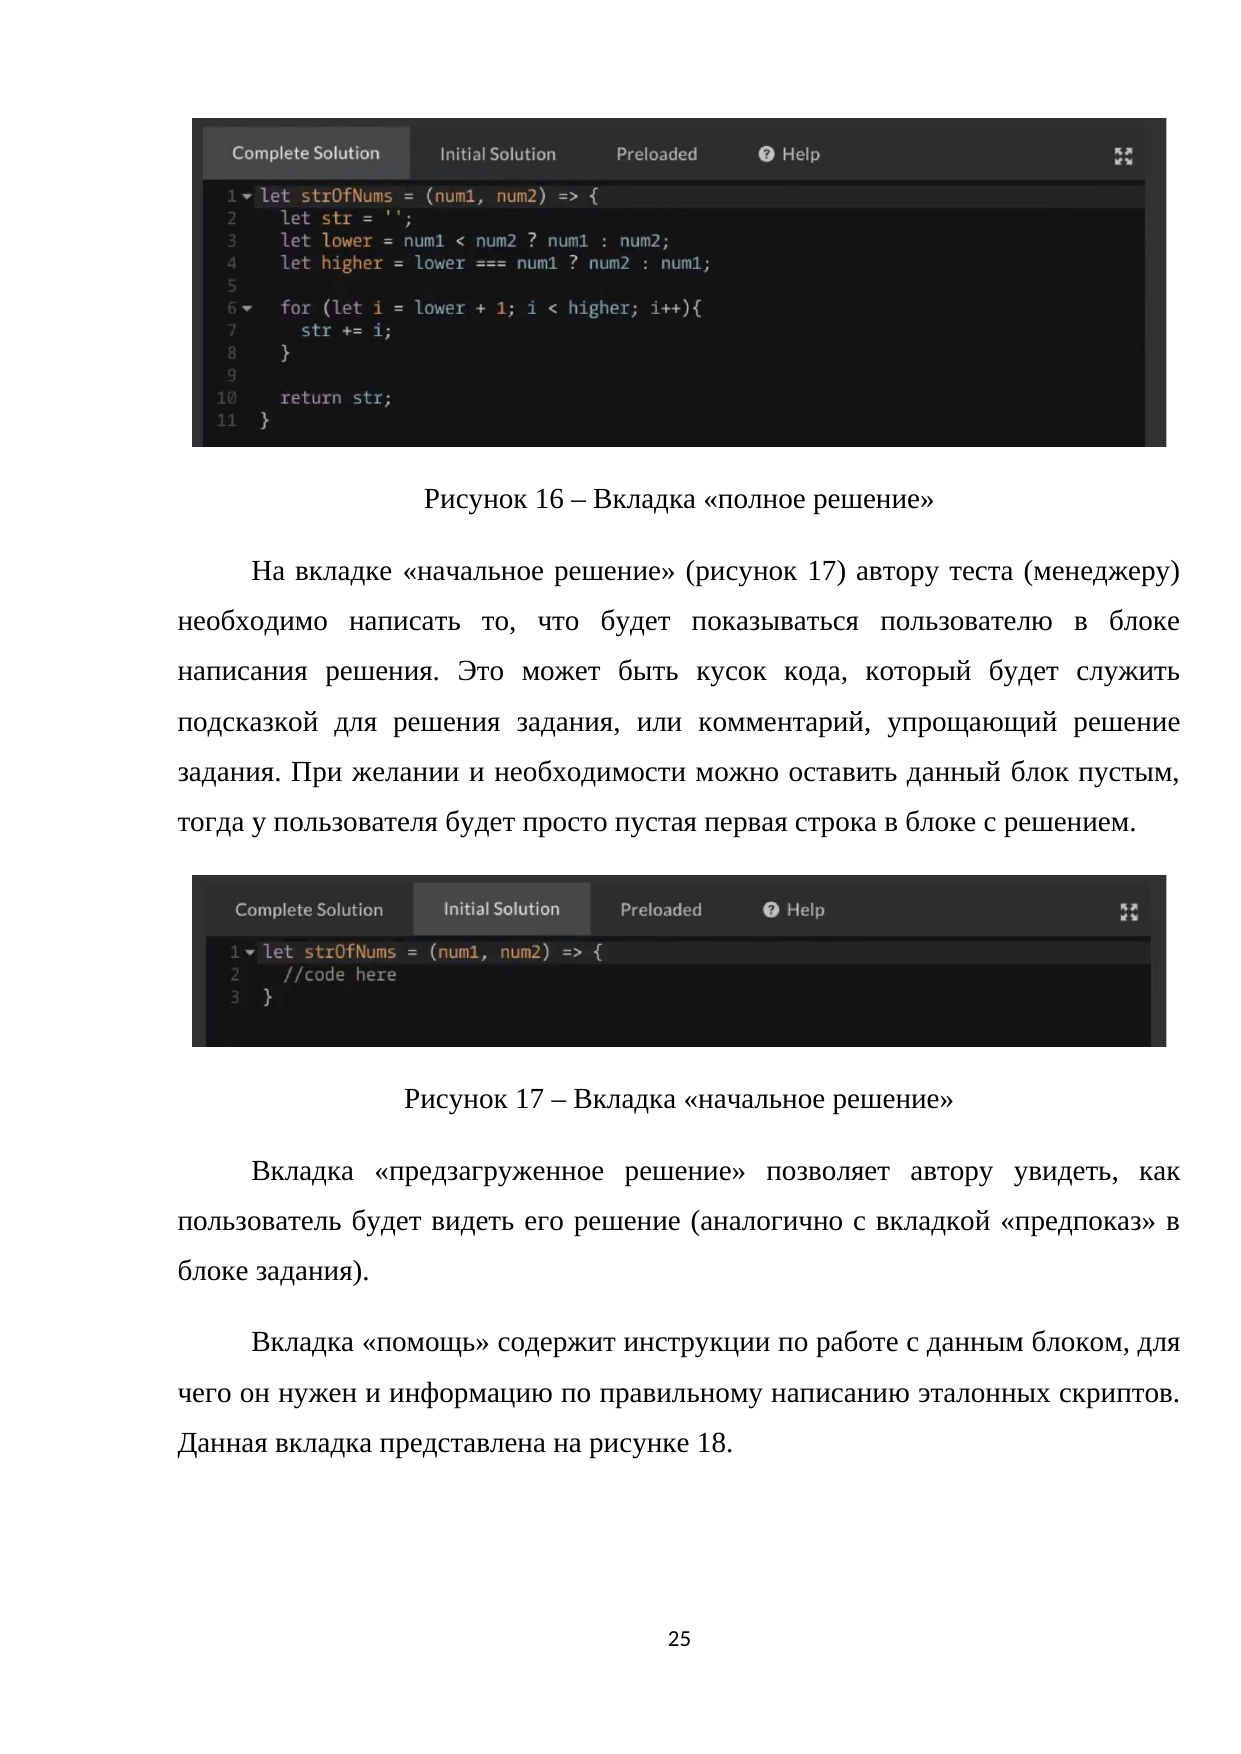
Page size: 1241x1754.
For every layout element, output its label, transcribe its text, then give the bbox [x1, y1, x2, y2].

text Рисунок 16 – Вкладка «полное решение» [177, 482, 1181, 515]
picture [192, 118, 1167, 447]
text На вкладке «начальное решение» (рисунок 17) автору теста (менеджеру) необходимо написать то, что будет показываться пользователю в блоке написания решения. Это может быть кусок кода, который будет служить подсказкой для решения задания, или комментарий, упрощающий решение задания. При желании и необходимости можно оставить данный блок пустым, тогда у пользователя будет просто пустая первая строка в блоке с решением. [177, 553, 1181, 838]
text Вкладка «предзагруженное решение» позволяет автору увидеть, как пользователь будет видеть его решение (аналогично с вкладкой «предпоказ» в блоке задания). [177, 1153, 1181, 1287]
text Вкладка «помощь» содержит инструкции по работе с данным блоком, для чего он нужен и информацию по правильному написанию эталонных скриптов. Данная вкладка представлена на рисунке 18. [177, 1324, 1181, 1458]
picture [192, 875, 1167, 1047]
text Рисунок 17 – Вкладка «начальное решение» [177, 1081, 1181, 1115]
